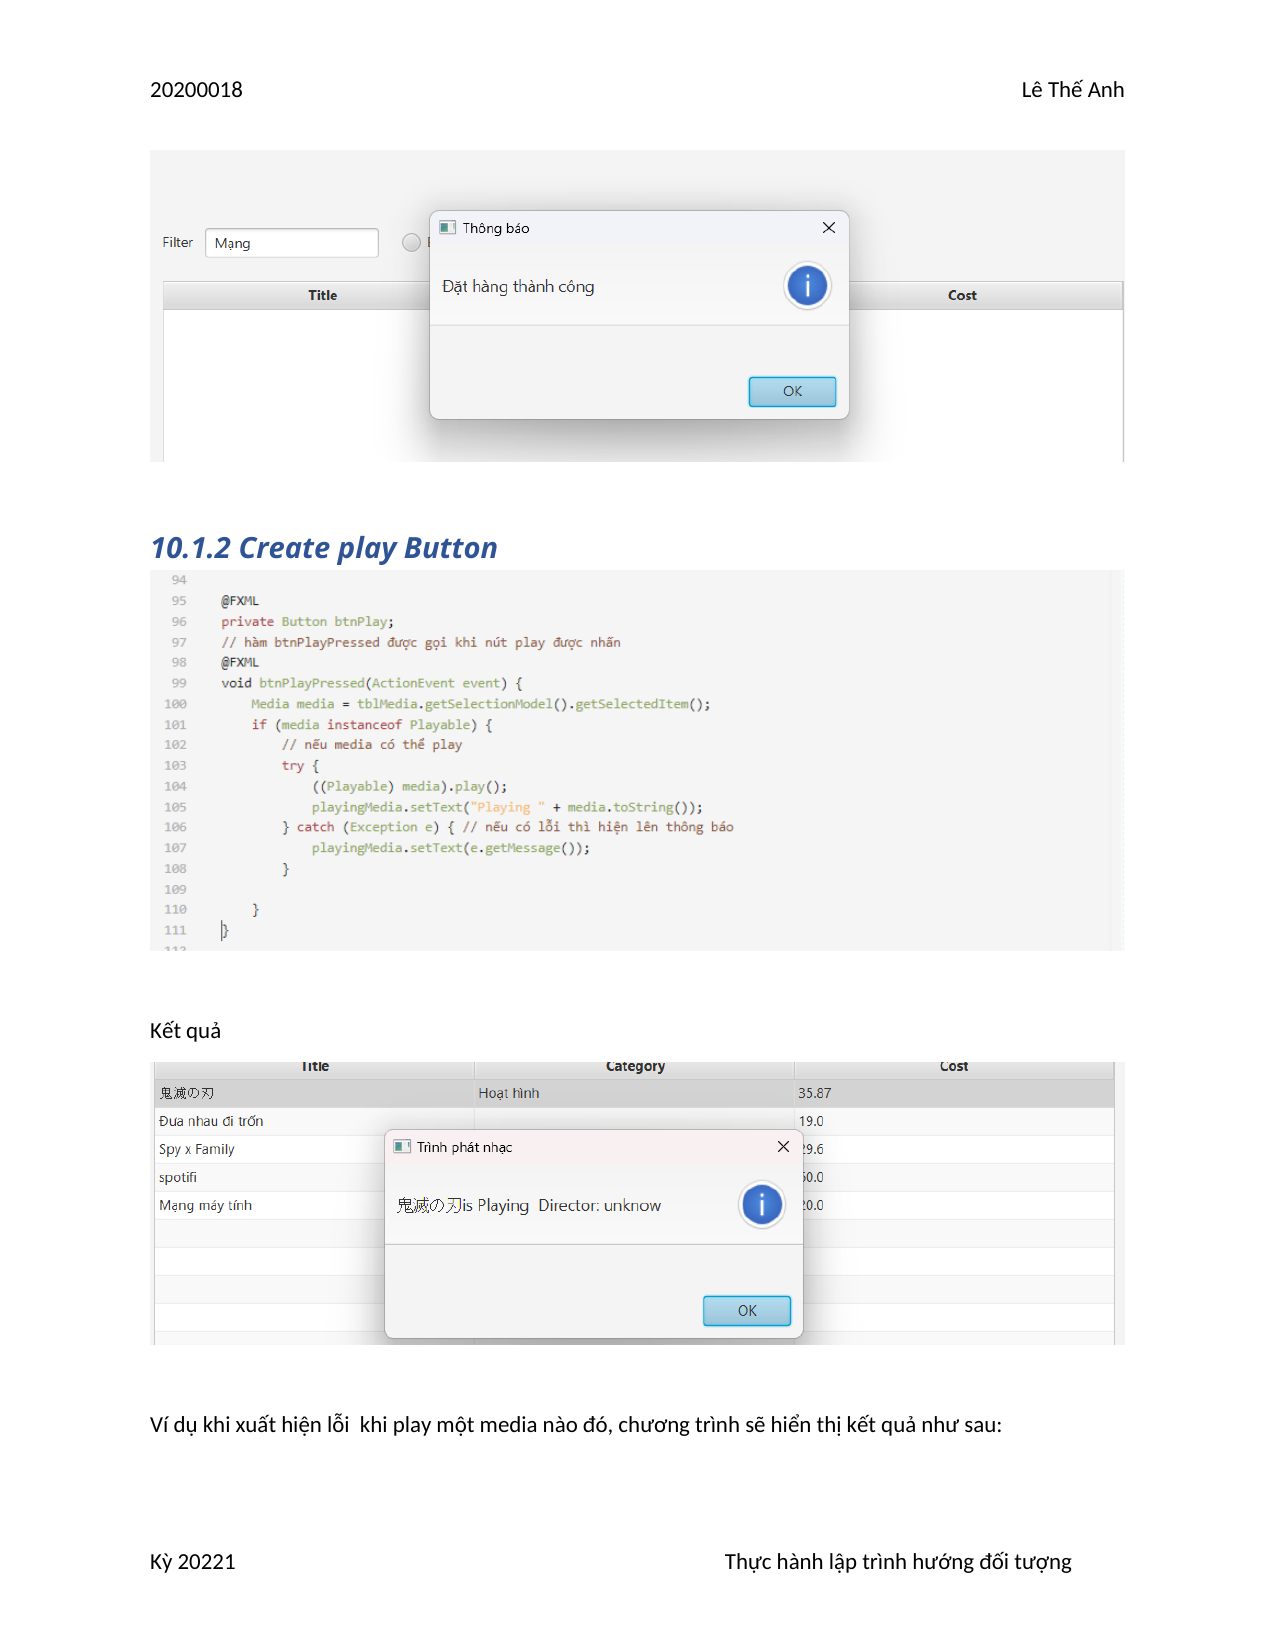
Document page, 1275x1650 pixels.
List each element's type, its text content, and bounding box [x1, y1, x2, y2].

picture [150, 150, 1125, 462]
text Kết quả [150, 1016, 1125, 1044]
picture [150, 1062, 1125, 1345]
text Ví dụ khi xuất hiện lỗi khi play một media nào đó, chương trình sẽ hiển thị kết quả như sau: [150, 1410, 1125, 1438]
subtitle 10.1.2 Create play Button [150, 528, 1125, 567]
picture [150, 570, 1125, 951]
